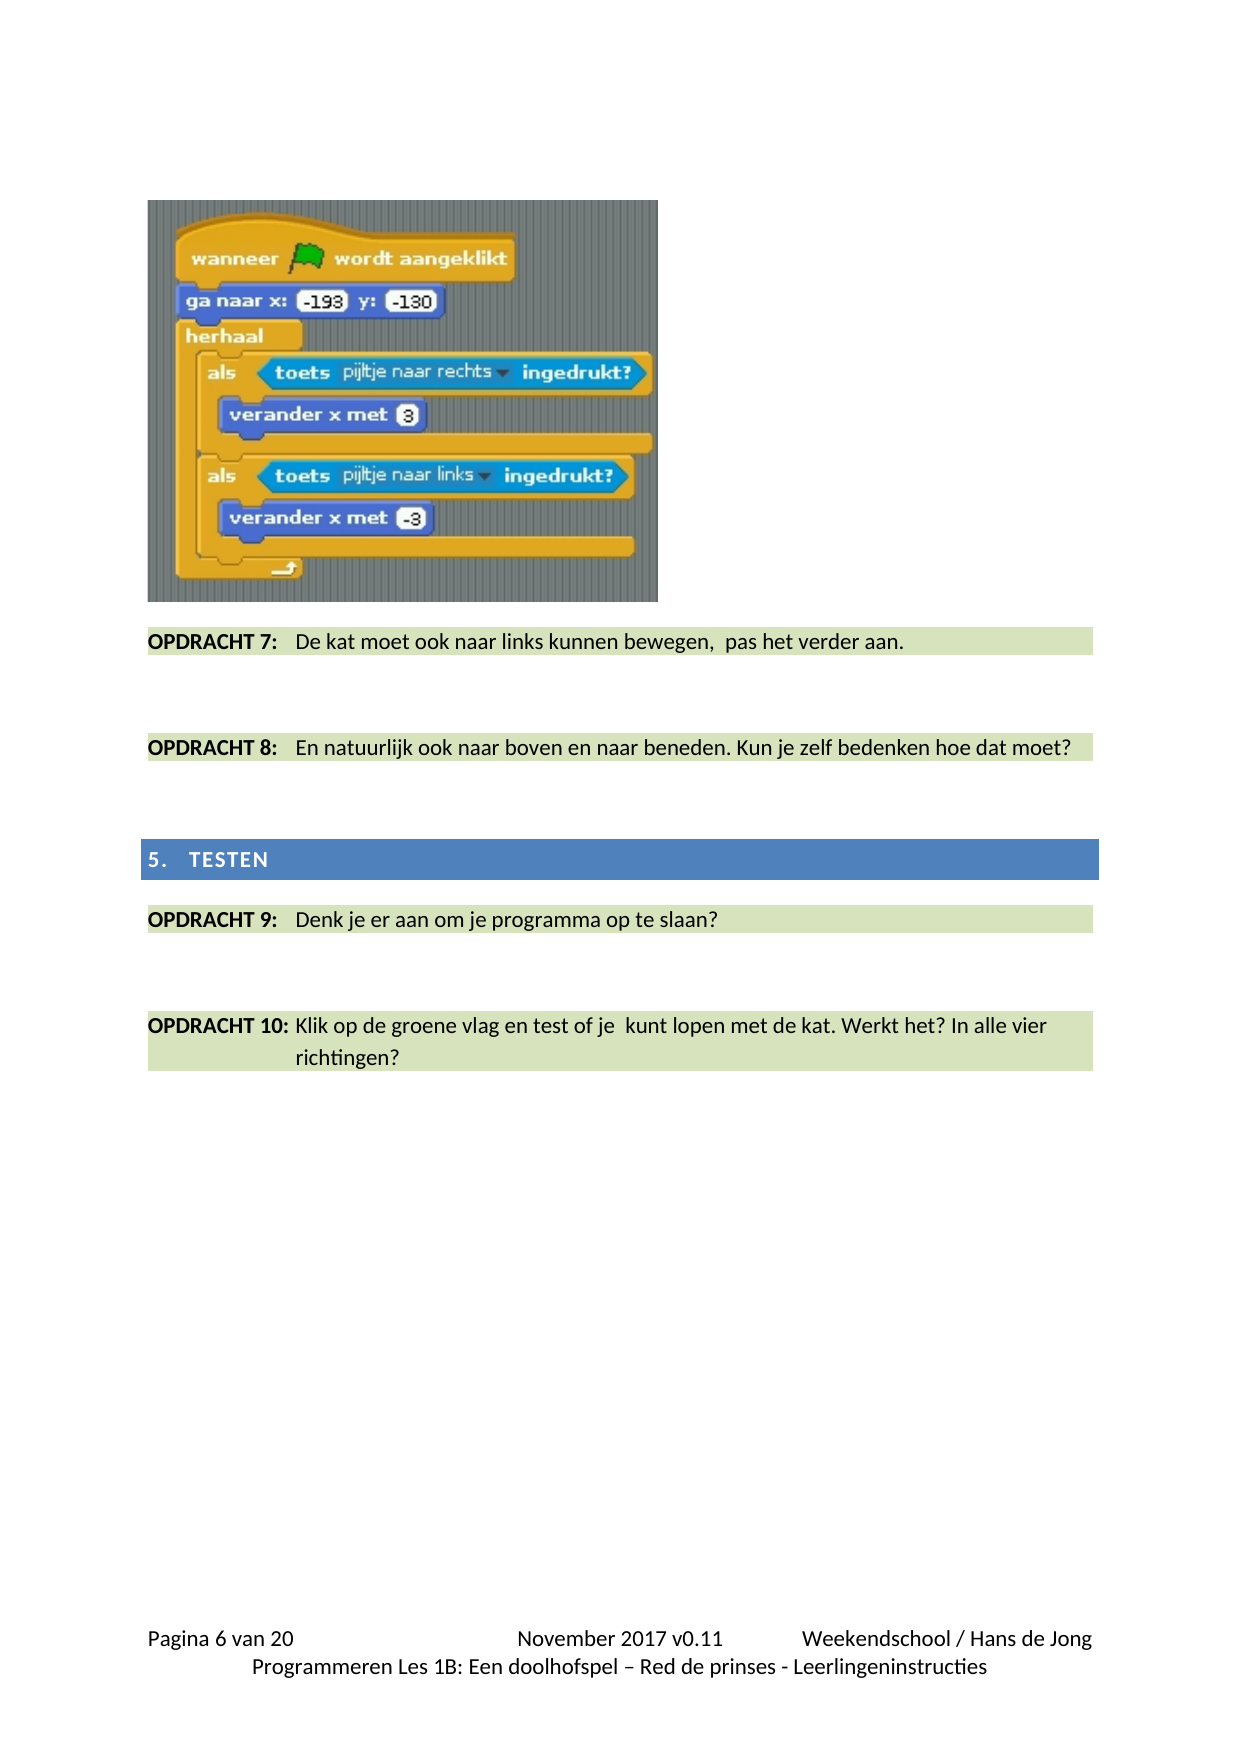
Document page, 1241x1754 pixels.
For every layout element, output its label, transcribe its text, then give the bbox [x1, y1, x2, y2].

subtitle Testen [148, 845, 1093, 873]
text Klik op de groene vlag en test of je kunt lopen met de kat. Werkt het? In alle vier richtingen? [148, 1011, 1093, 1071]
text En natuurlijk ook naar boven en naar beneden. Kun je zelf bedenken hoe dat moet? [148, 733, 1093, 761]
text De kat moet ook naar links kunnen bewegen, pas het verder aan. [148, 627, 1093, 655]
text Denk je er aan om je programma op te slaan? [148, 905, 1093, 933]
picture [147, 200, 658, 602]
